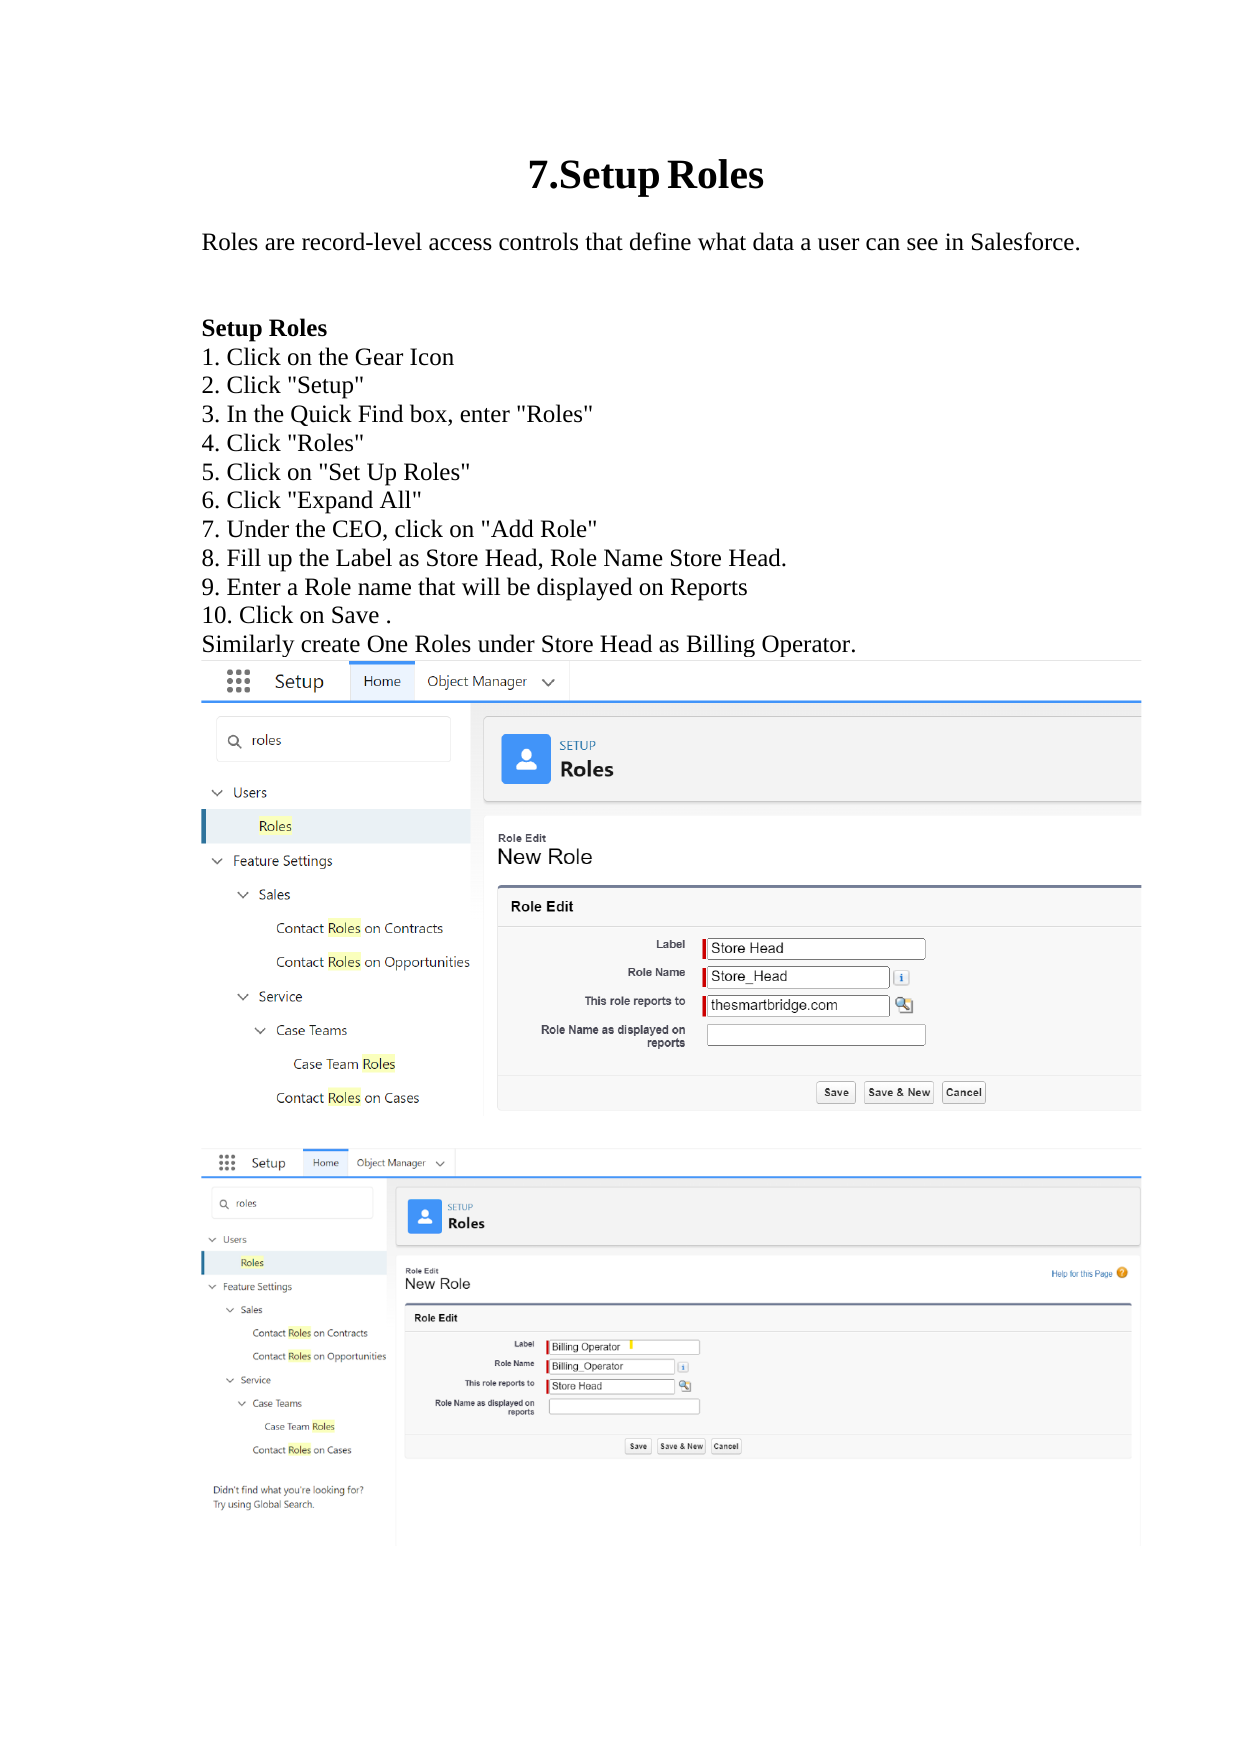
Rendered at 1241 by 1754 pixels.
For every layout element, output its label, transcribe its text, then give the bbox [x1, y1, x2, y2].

picture [201, 1146, 1142, 1546]
list 10. Click on Save . [201, 600, 1090, 629]
list 3. In the Quick Find box, enter "Roles" [201, 399, 1090, 428]
list 7.Setup Roles [201, 150, 1090, 198]
list 7. Under the CEO, click on "Add Role" [201, 514, 1090, 543]
list 8. Fill up the Label as Store Head, Role Name Store Head. [201, 543, 1090, 572]
list 4. Click "Roles" [201, 428, 1090, 457]
list 5. Click on "Set Up Roles" [201, 457, 1090, 485]
list Roles are record-level access controls that define what data a user can see in Salesforce. [201, 227, 1090, 255]
list 6. Click "Expand All" [201, 485, 1090, 514]
picture [201, 657, 1142, 1116]
list 2. Click "Setup" [201, 370, 1090, 399]
list Similarly create One Roles under Store Head as Billing Operator. [201, 629, 1090, 657]
list 1. Click on the Gear Icon [201, 342, 1090, 370]
list 9. Enter a Role name that will be displayed on Reports [201, 572, 1090, 600]
list Setup Roles [201, 313, 1090, 342]
